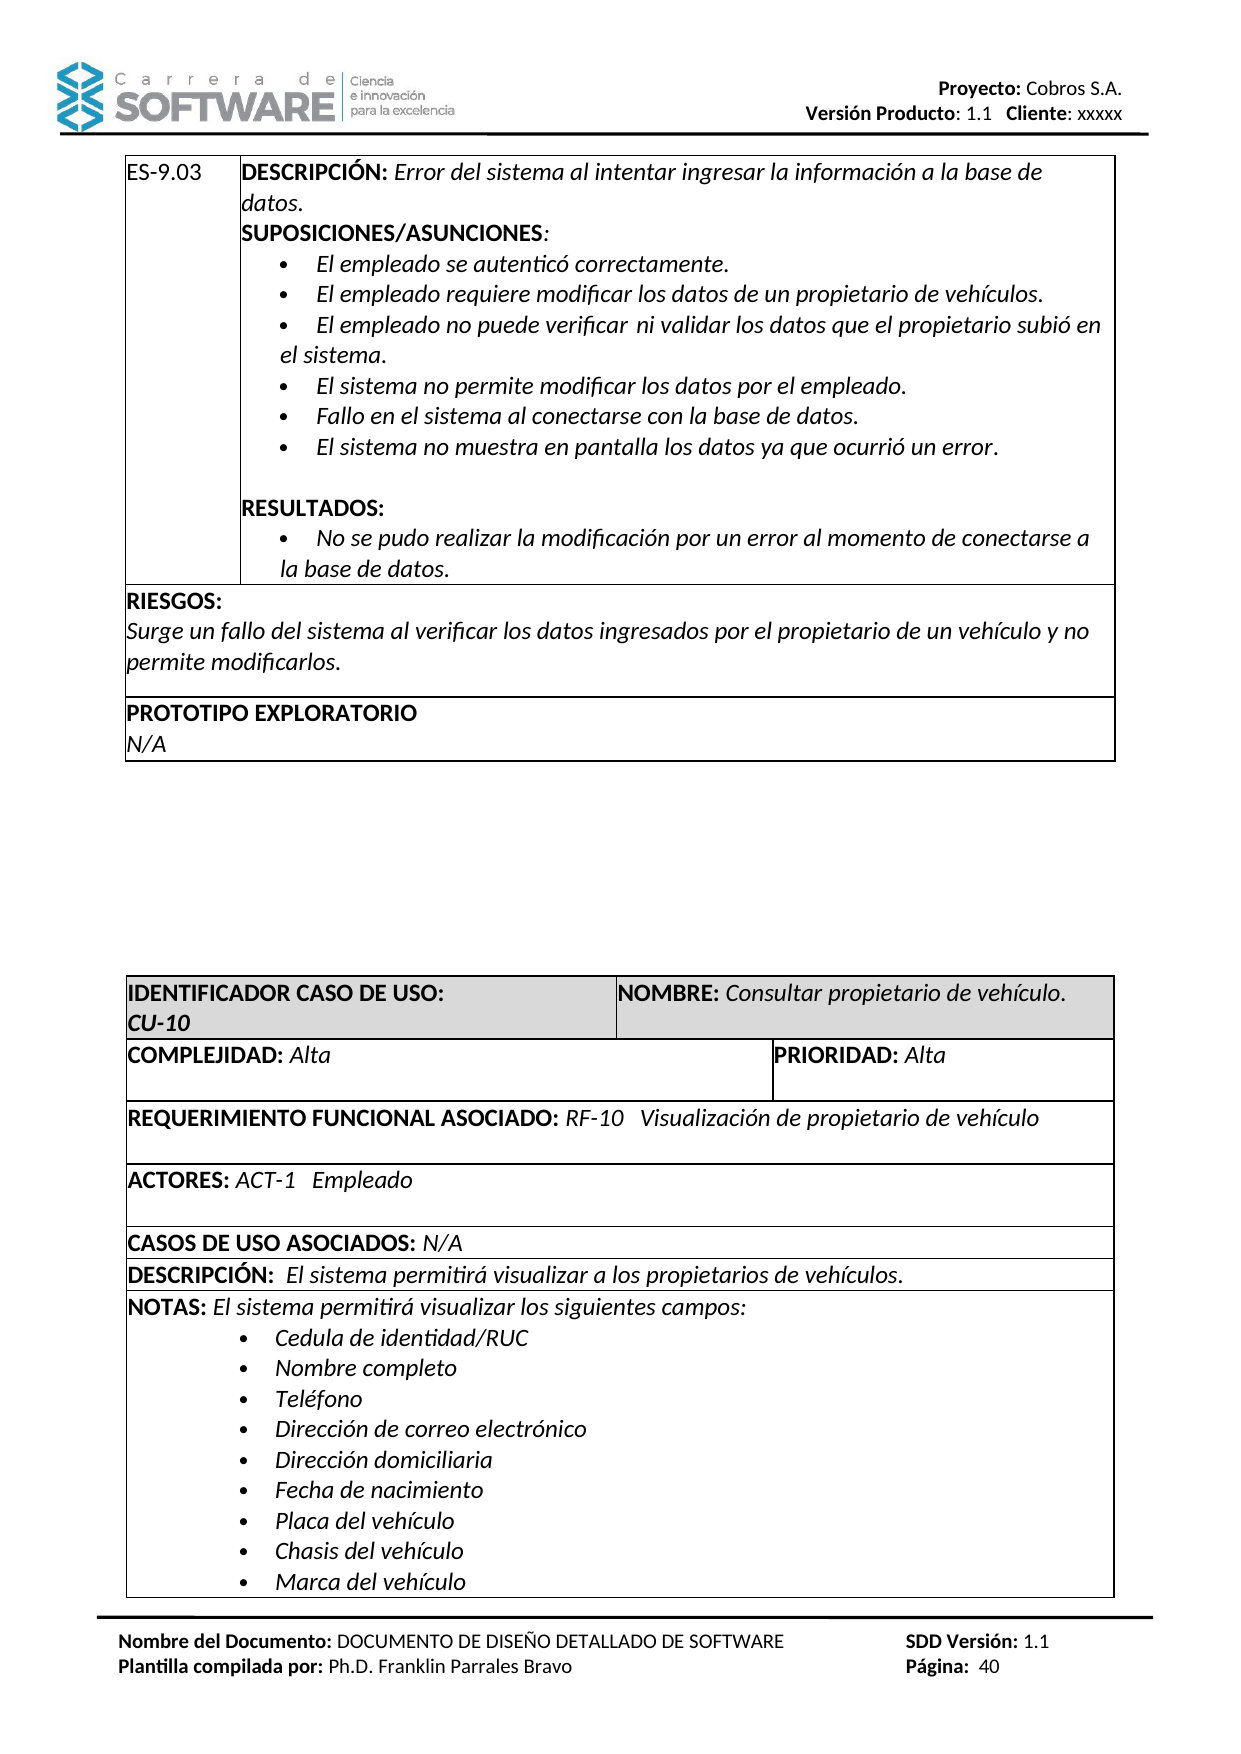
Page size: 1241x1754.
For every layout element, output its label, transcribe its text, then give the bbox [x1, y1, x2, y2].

picture [46, 46, 461, 154]
table_cell ES-9.03 [126, 156, 240, 583]
table_cell COMPLEJIDAD: Alta [127, 1040, 772, 1100]
table_header NOMBRE: Consultar propietario de vehículo. [617, 977, 1113, 1038]
table_cell PRIORIDAD: Alta [774, 1040, 1113, 1100]
table_cell DESCRIPCIÓN: El sistema permitirá visualizar a los propietarios de vehículos. [127, 1259, 1113, 1290]
table_cell DESCRIPCIÓN: Error del sistema al intentar ingresar la información a la base de datos. SUPOSICIONES/ASUNCIONES: El empleado se autenticó correctamente. El empleado requiere modificar los datos de un propietario de vehículos. El empleado no puede verificar ni validar los datos que el propietario subió en el sistema. El sistema no permite modificar los datos por el empleado. Fallo en el sistema al conectarse con la base de datos. El sistema no muestra en pantalla los datos ya que ocurrió un error. RESULTADOS: No se pudo realizar la modificación por un error al momento de conectarse a la base de datos. [241, 156, 1114, 583]
table_cell ACTORES: ACT-1 Empleado [127, 1165, 1113, 1226]
table_cell RIESGOS: Surge un fallo del sistema al verificar los datos ingresados por el propietario de un vehículo y no permite modificarlos. [126, 585, 1114, 696]
table_cell REQUERIMIENTO FUNCIONAL ASOCIADO: RF-10 Visualización de propietario de vehículo [127, 1102, 1113, 1163]
table_cell PROTOTIPO EXPLORATORIO N/A [126, 698, 1114, 760]
table_cell CASOS DE USO ASOCIADOS: N/A [127, 1227, 1113, 1258]
table_header IDENTIFICADOR CASO DE USO: CU-10 [127, 977, 616, 1038]
